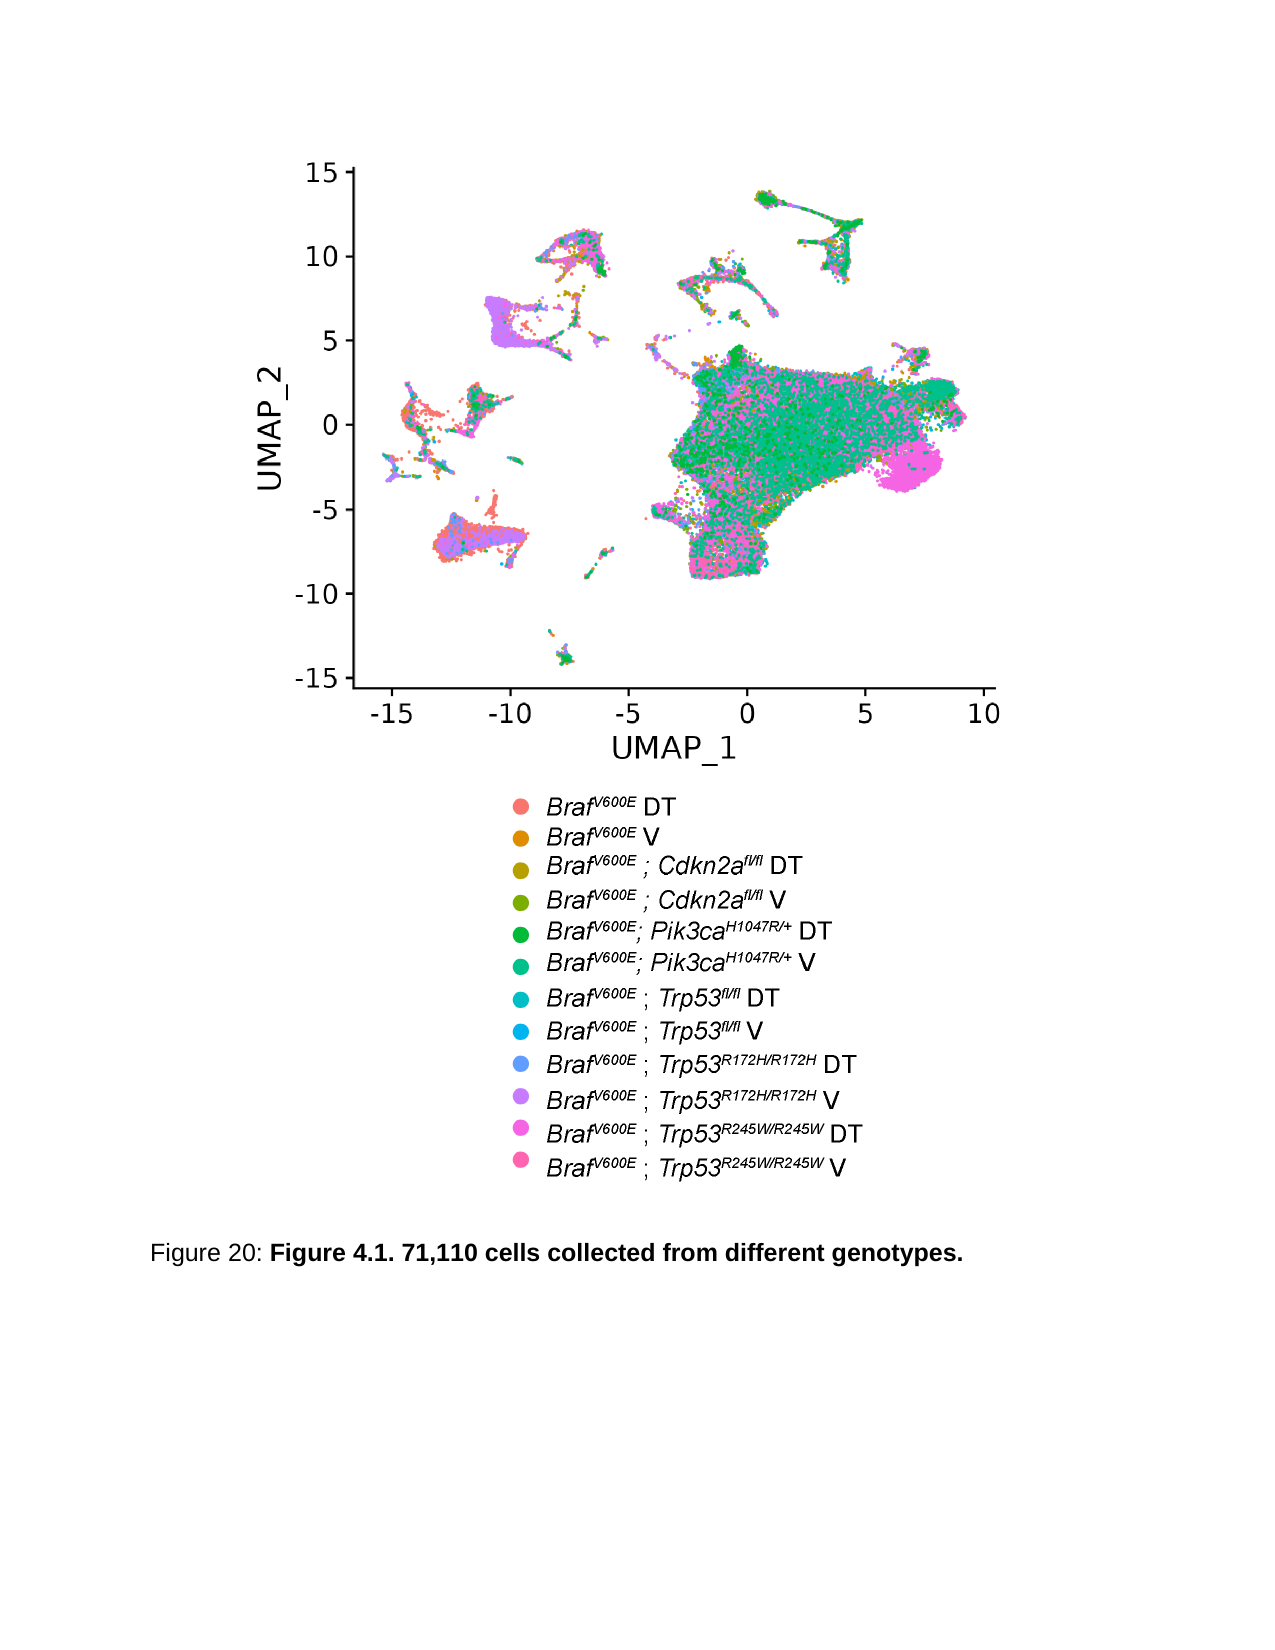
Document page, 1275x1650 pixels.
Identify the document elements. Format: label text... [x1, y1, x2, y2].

picture [249, 150, 1026, 1185]
text Figure 20: Figure 4.1. 71,110 cells collected from different genotypes. [150, 1238, 1125, 1267]
